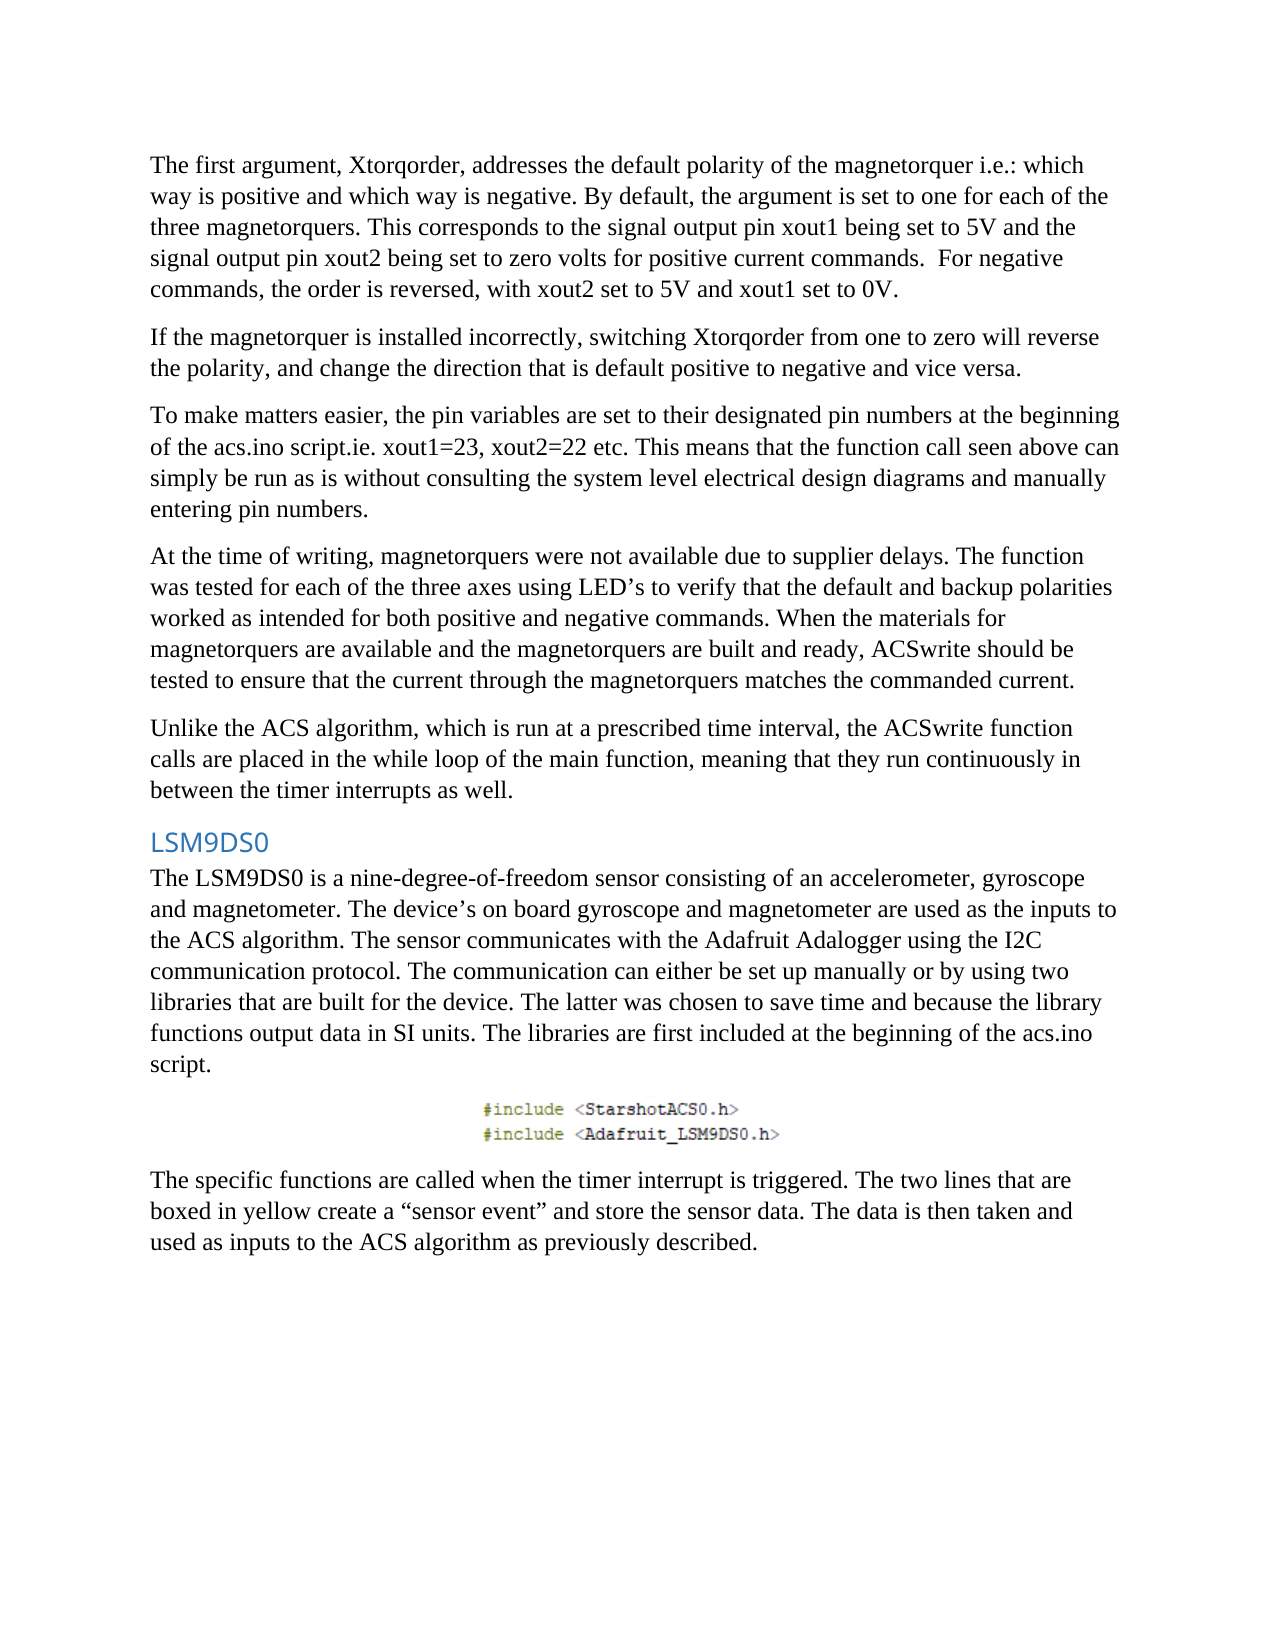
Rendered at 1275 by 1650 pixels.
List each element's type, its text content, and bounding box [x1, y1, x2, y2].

text The LSM9DS0 is a nine-degree-of-freedom sensor consisting of an accelerometer, gyroscope and magnetometer. The device’s on board gyroscope and magnetometer are used as the inputs to the ACS algorithm. The sensor communicates with the Adafruit Adalogger using the I2C communication protocol. The communication can either be set up manually or by using two libraries that are built for the device. The latter was chosen to save time and because the library functions output data in SI units. The libraries are first included at the beginning of the acs.ino script. [150, 863, 1125, 1078]
text If the magnetorquer is installed incorrectly, switching Xtorqorder from one to zero will reverse the polarity, and change the direction that is default positive to negative and vice versa. [150, 322, 1125, 382]
subtitle LSM9DS0 [150, 823, 1125, 860]
picture [477, 1096, 798, 1147]
text Unlike the ACS algorithm, which is run at a prescribed time interval, the ACSwrite function calls are placed in the while loop of the main function, meaning that they run continuously in between the timer interrupts as well. [150, 713, 1125, 804]
text To make matters easier, the pin variables are set to their designated pin numbers at the beginning of the acs.ino script.ie. xout1=23, xout2=22 etc. This means that the function call seen above can simply be run as is without consulting the system level electrical design diagrams and manually entering pin numbers. [150, 401, 1125, 522]
text The first argument, Xtorqorder, addresses the default polarity of the magnetorquer i.e.: which way is positive and which way is negative. By default, the argument is set to one for each of the three magnetorquers. This corresponds to the signal output pin xout1 being set to 5V and the signal output pin xout2 being set to zero volts for positive current commands. For negative commands, the order is reversed, with xout2 set to 5V and xout1 set to 0V. [150, 150, 1125, 303]
text At the time of writing, magnetorquers were not available due to supplier delays. The function was tested for each of the three axes using LED’s to verify that the default and backup polarities worked as intended for both positive and negative commands. When the materials for magnetorquers are available and the magnetorquers are built and ready, ACSwrite should be tested to ensure that the current through the magnetorquers matches the commanded current. [150, 541, 1125, 694]
text The specific functions are called when the timer interrupt is triggered. The two lines that are boxed in yellow create a “sensor event” and store the sensor data. The data is then taken and used as inputs to the ACS algorithm as previously described. [150, 1165, 1125, 1256]
